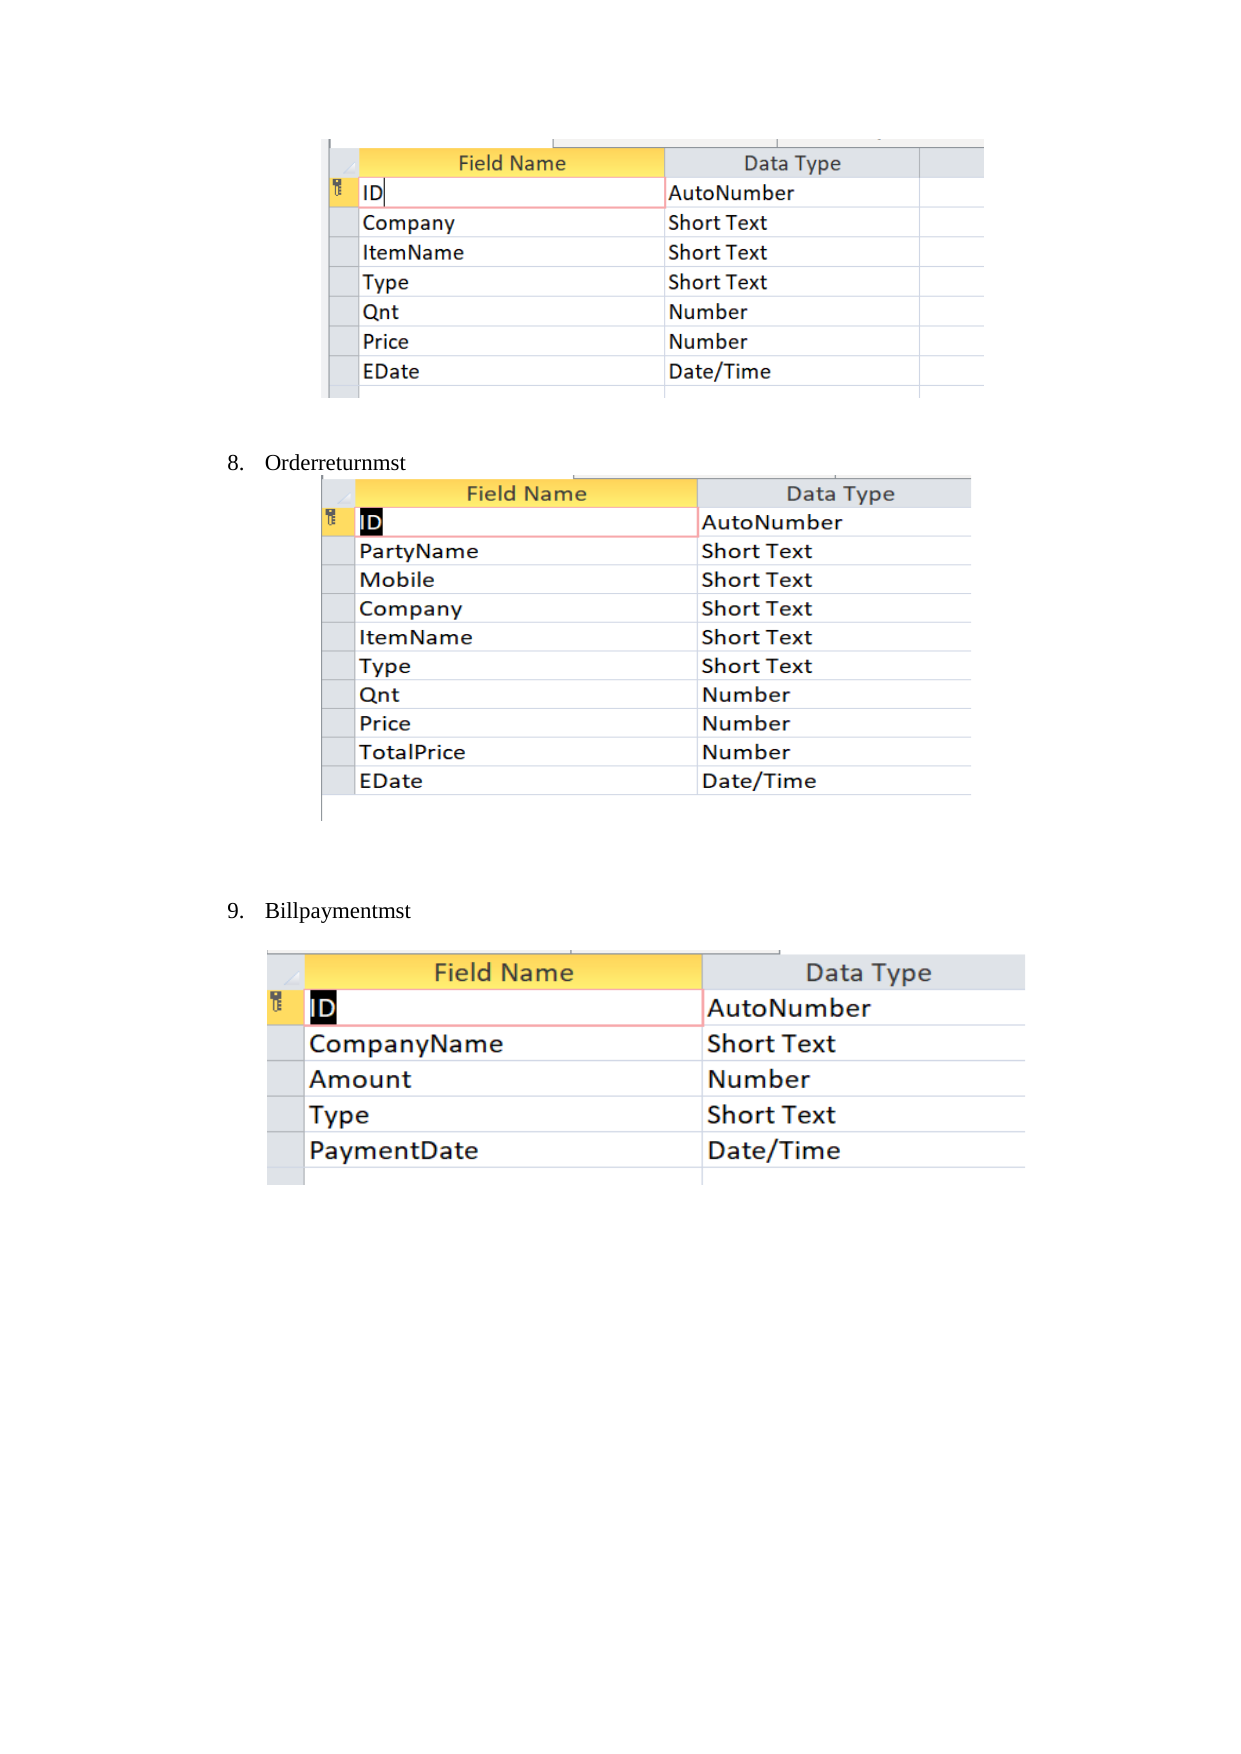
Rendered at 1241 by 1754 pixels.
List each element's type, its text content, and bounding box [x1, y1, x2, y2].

picture [321, 475, 972, 821]
list Orderreturnmst [227, 449, 1117, 475]
picture [267, 950, 1026, 1185]
list Billpaymentmst [227, 898, 1117, 924]
picture [308, 139, 984, 398]
